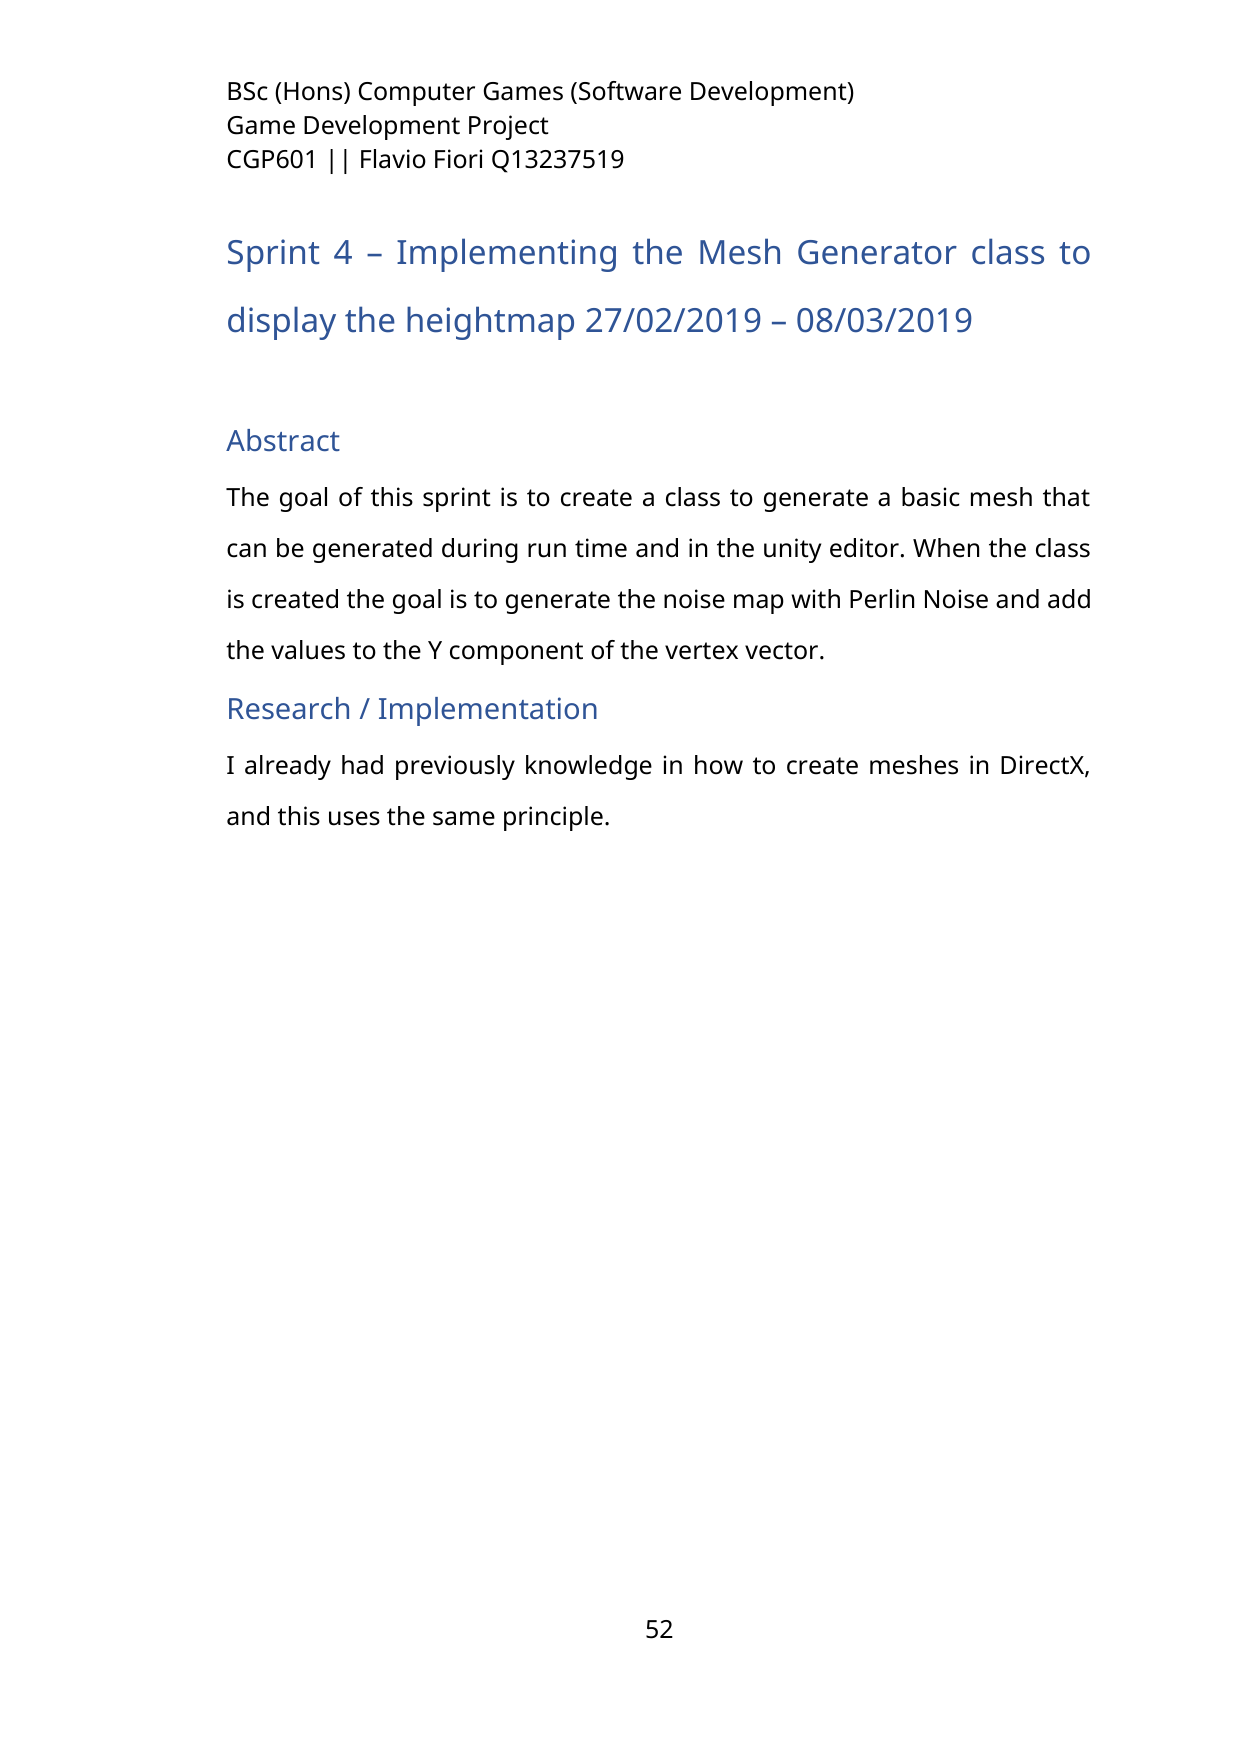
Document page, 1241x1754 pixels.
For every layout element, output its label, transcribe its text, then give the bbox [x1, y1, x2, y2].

text The goal of this sprint is to create a class to generate a basic mesh that can be generated during run time and in the unity editor. When the class is created the goal is to generate the noise map with Perlin Noise and add the values to the Y component of the vertex vector. [226, 479, 1092, 667]
subtitle Research / Implementation [226, 688, 1092, 728]
subtitle Sprint 4 – Implementing the Mesh Generator class to display the heightmap 27/02/2019 – 08/03/2019 [226, 229, 1092, 342]
text I already had previously knowledge in how to create meshes in DirectX, and this uses the same principle. [226, 747, 1092, 832]
subtitle Abstract [226, 420, 1092, 460]
